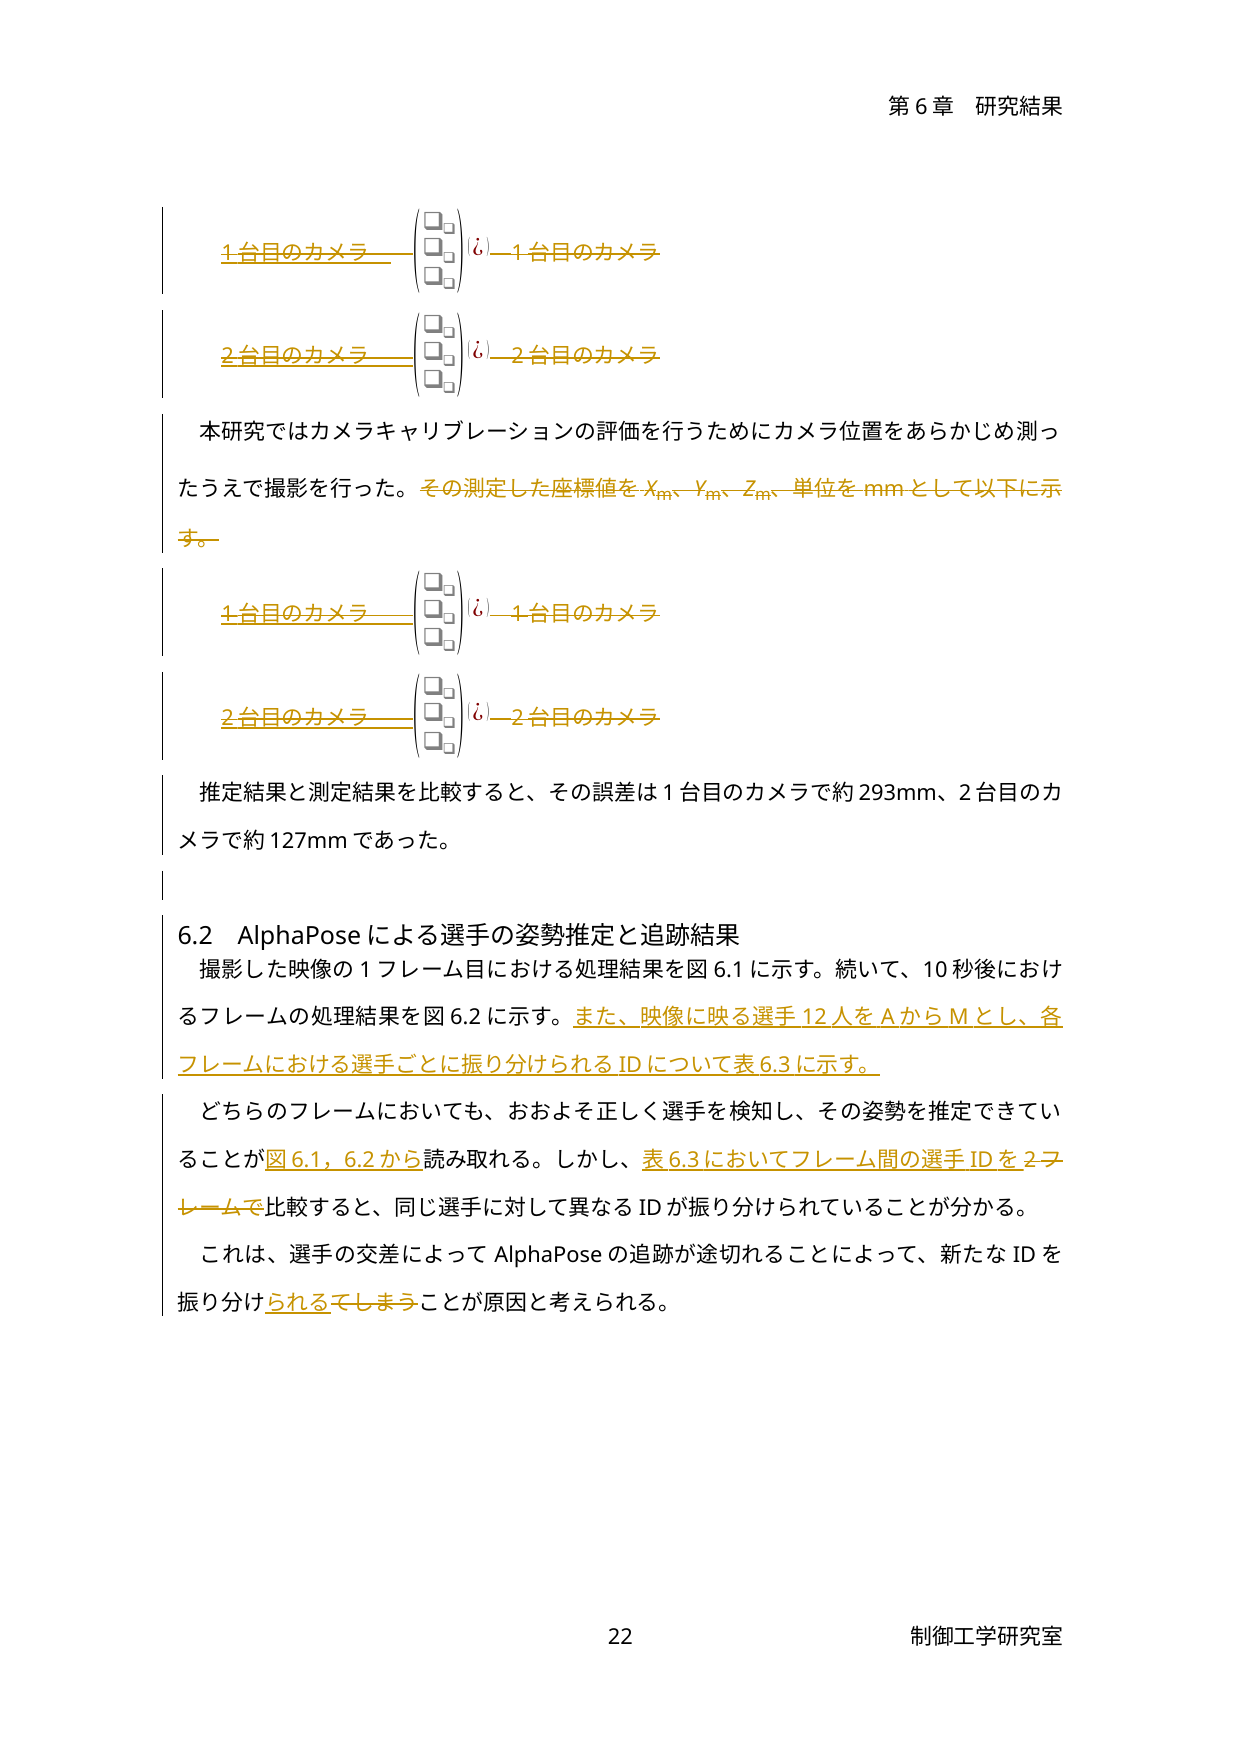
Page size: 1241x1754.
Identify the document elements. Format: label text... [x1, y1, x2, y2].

text 撮影した映像の1フレーム目における処理結果を図6.1に示す。続いて、10秒後におけるフレームの処理結果を図6.2に示す。 [177, 952, 1063, 1078]
text 推定結果と測定結果を比較すると、その誤差は1台目のカメラで約293mm、2台目のカメラで約127mmであった。 [177, 775, 1063, 855]
subtitle 6.2 AlphaPoseによる選手の姿勢推定と追跡結果 [177, 915, 1063, 952]
text どちらのフレームにおいても、おおよそ正しく選手を検知し、その姿勢を推定できていることが読み取れる。しかし、比較すると、同じ選手に対して異なるIDが振り分けられていることが分かる。 これは、選手の交差によってAlphaPoseの追跡が途切れることによって、新たなIDを振り分けことが原因と考えられる。 [177, 1094, 1063, 1316]
